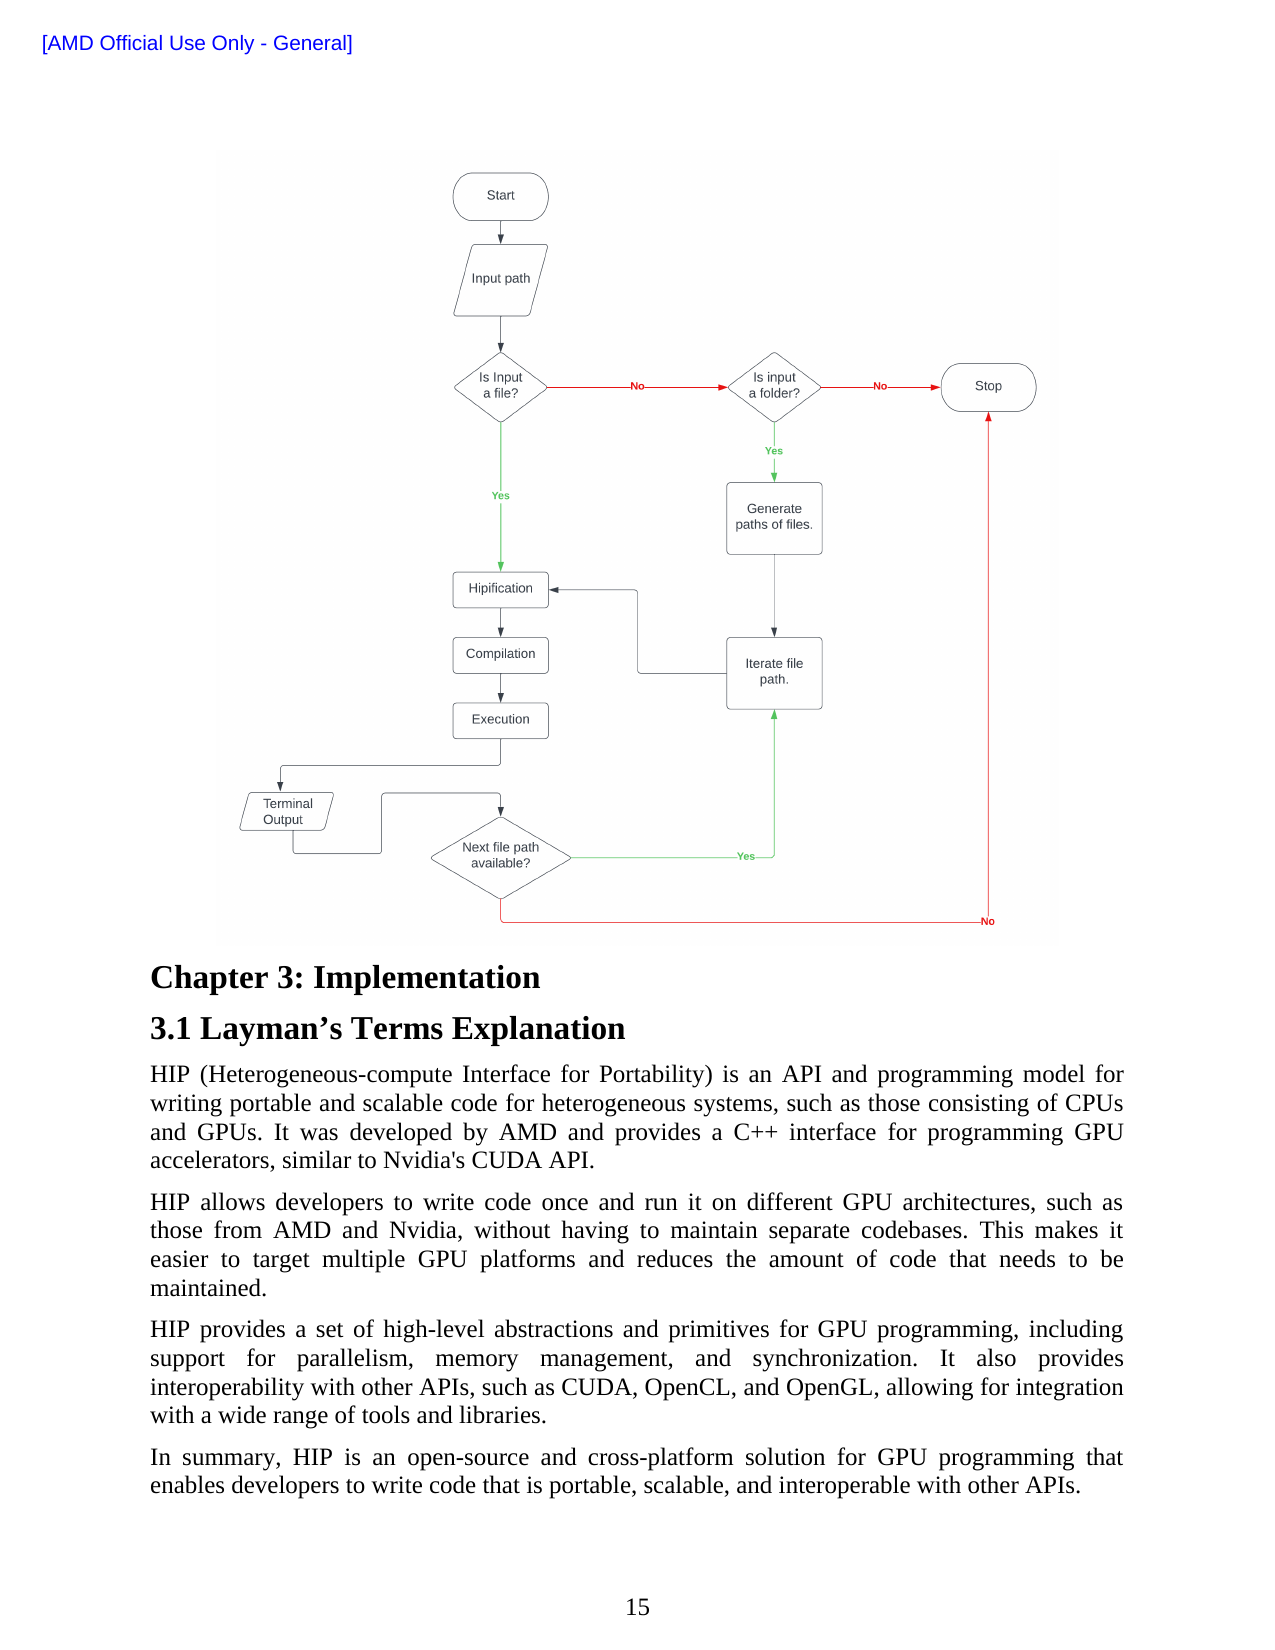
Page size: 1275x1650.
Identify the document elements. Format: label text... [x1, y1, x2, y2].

text HIP provides a set of high-level abstractions and primitives for GPU programming, including support for parallelism, memory management, and synchronization. It also provides interoperability with other APIs, such as CUDA, OpenCL, and OpenGL, allowing for integration with a wide range of tools and libraries. [150, 1314, 1125, 1429]
text HIP (Heterogeneous-compute Interface for Portability) is an API and programming model for writing portable and scalable code for heterogeneous systems, such as those consisting of CPUs and GPUs. It was developed by AMD and provides a C++ interface for programming GPU accelerators, similar to Nvidia's CUDA API. [150, 1059, 1125, 1174]
picture [215, 150, 1060, 946]
text HIP allows developers to write code once and run it on different GPU architectures, such as those from AMD and Nvidia, without having to maintain separate codebases. This makes it easier to target multiple GPU platforms and reduces the amount of code that needs to be maintained. [150, 1187, 1125, 1302]
text In summary, HIP is an open-source and cross-platform solution for GPU programming that enables developers to write code that is portable, scalable, and interoperable with other APIs. [150, 1442, 1125, 1499]
text 3.1 Layman’s Terms Explanation [150, 1008, 1125, 1047]
text Chapter 3: Implementation [150, 958, 1125, 996]
